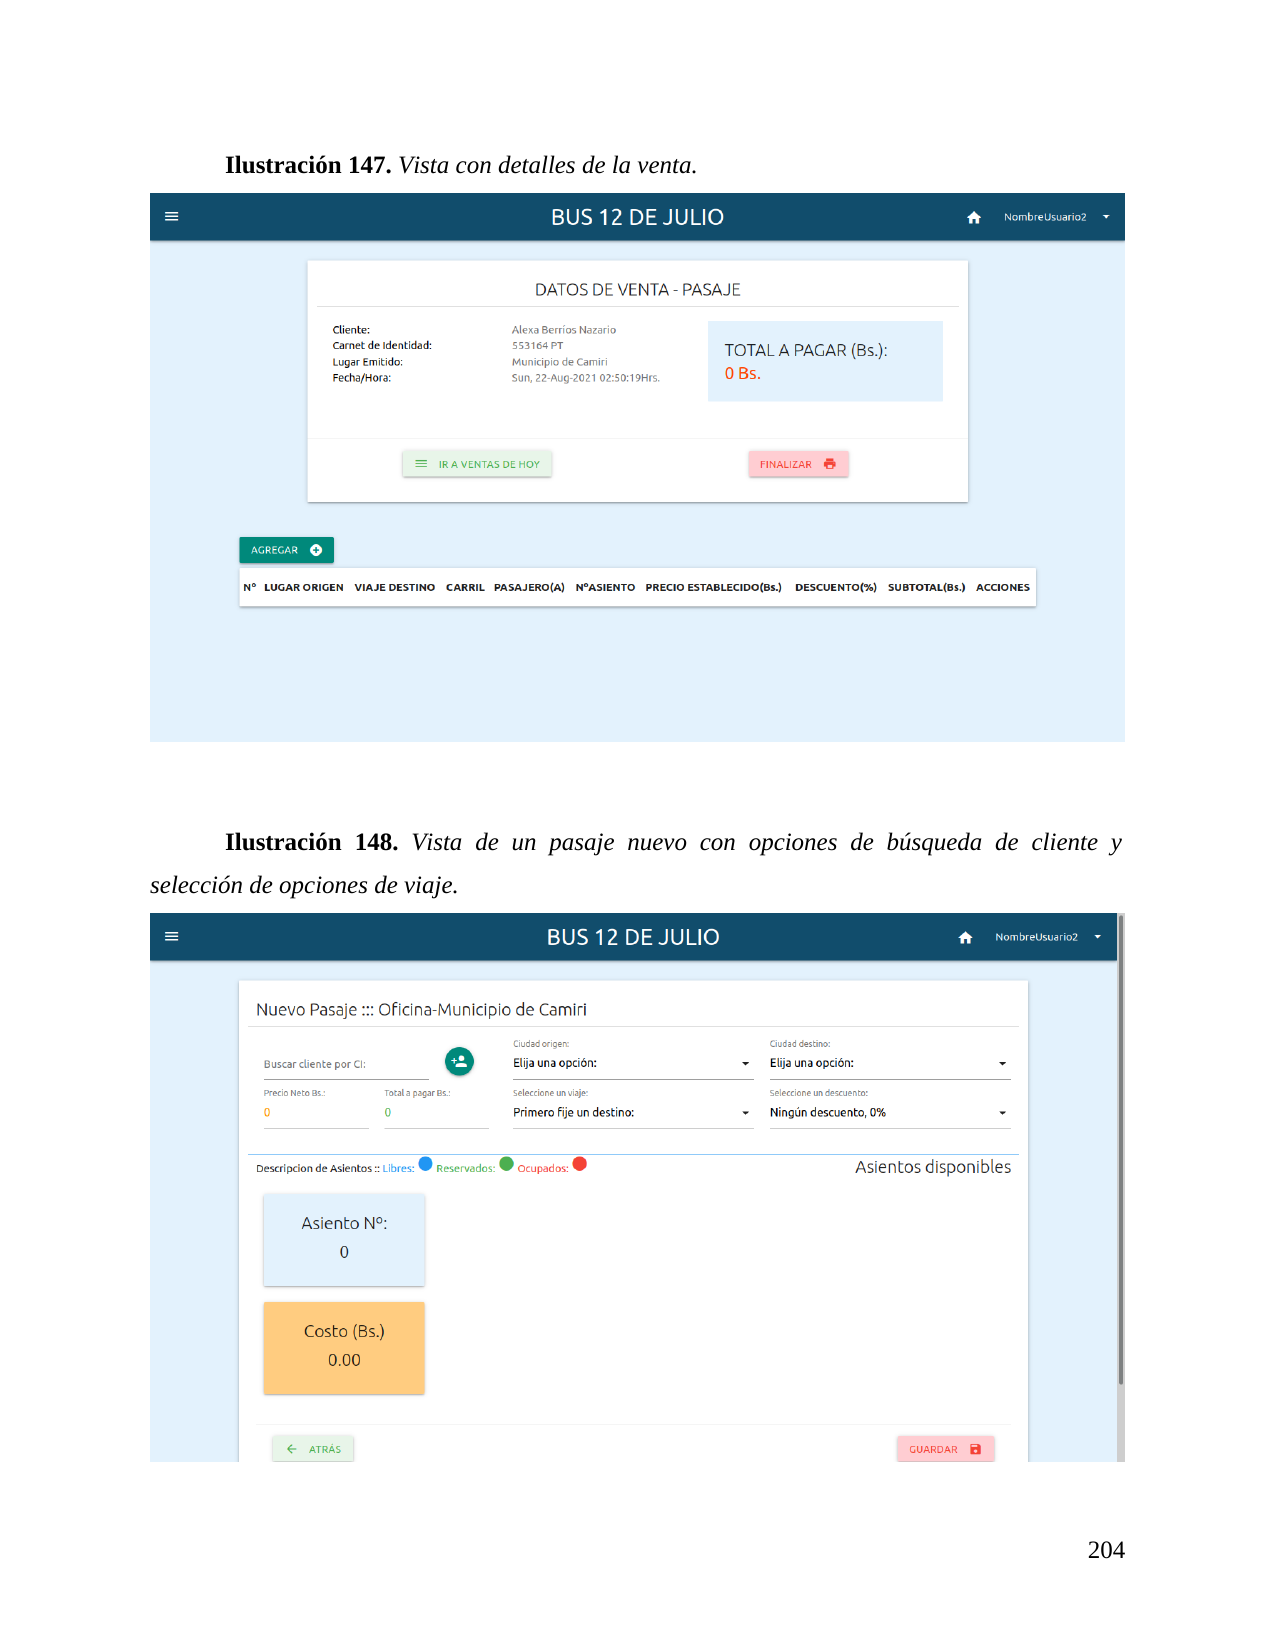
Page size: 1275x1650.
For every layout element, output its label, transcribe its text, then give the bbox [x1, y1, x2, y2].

picture [150, 193, 1125, 742]
text Ilustración 148. Vista de un pasaje nuevo con opciones de búsqueda de cliente y selección de opciones de viaje. [150, 827, 1125, 899]
picture [150, 913, 1125, 1462]
text Ilustración 147. Vista con detalles de la venta. [150, 150, 1125, 179]
